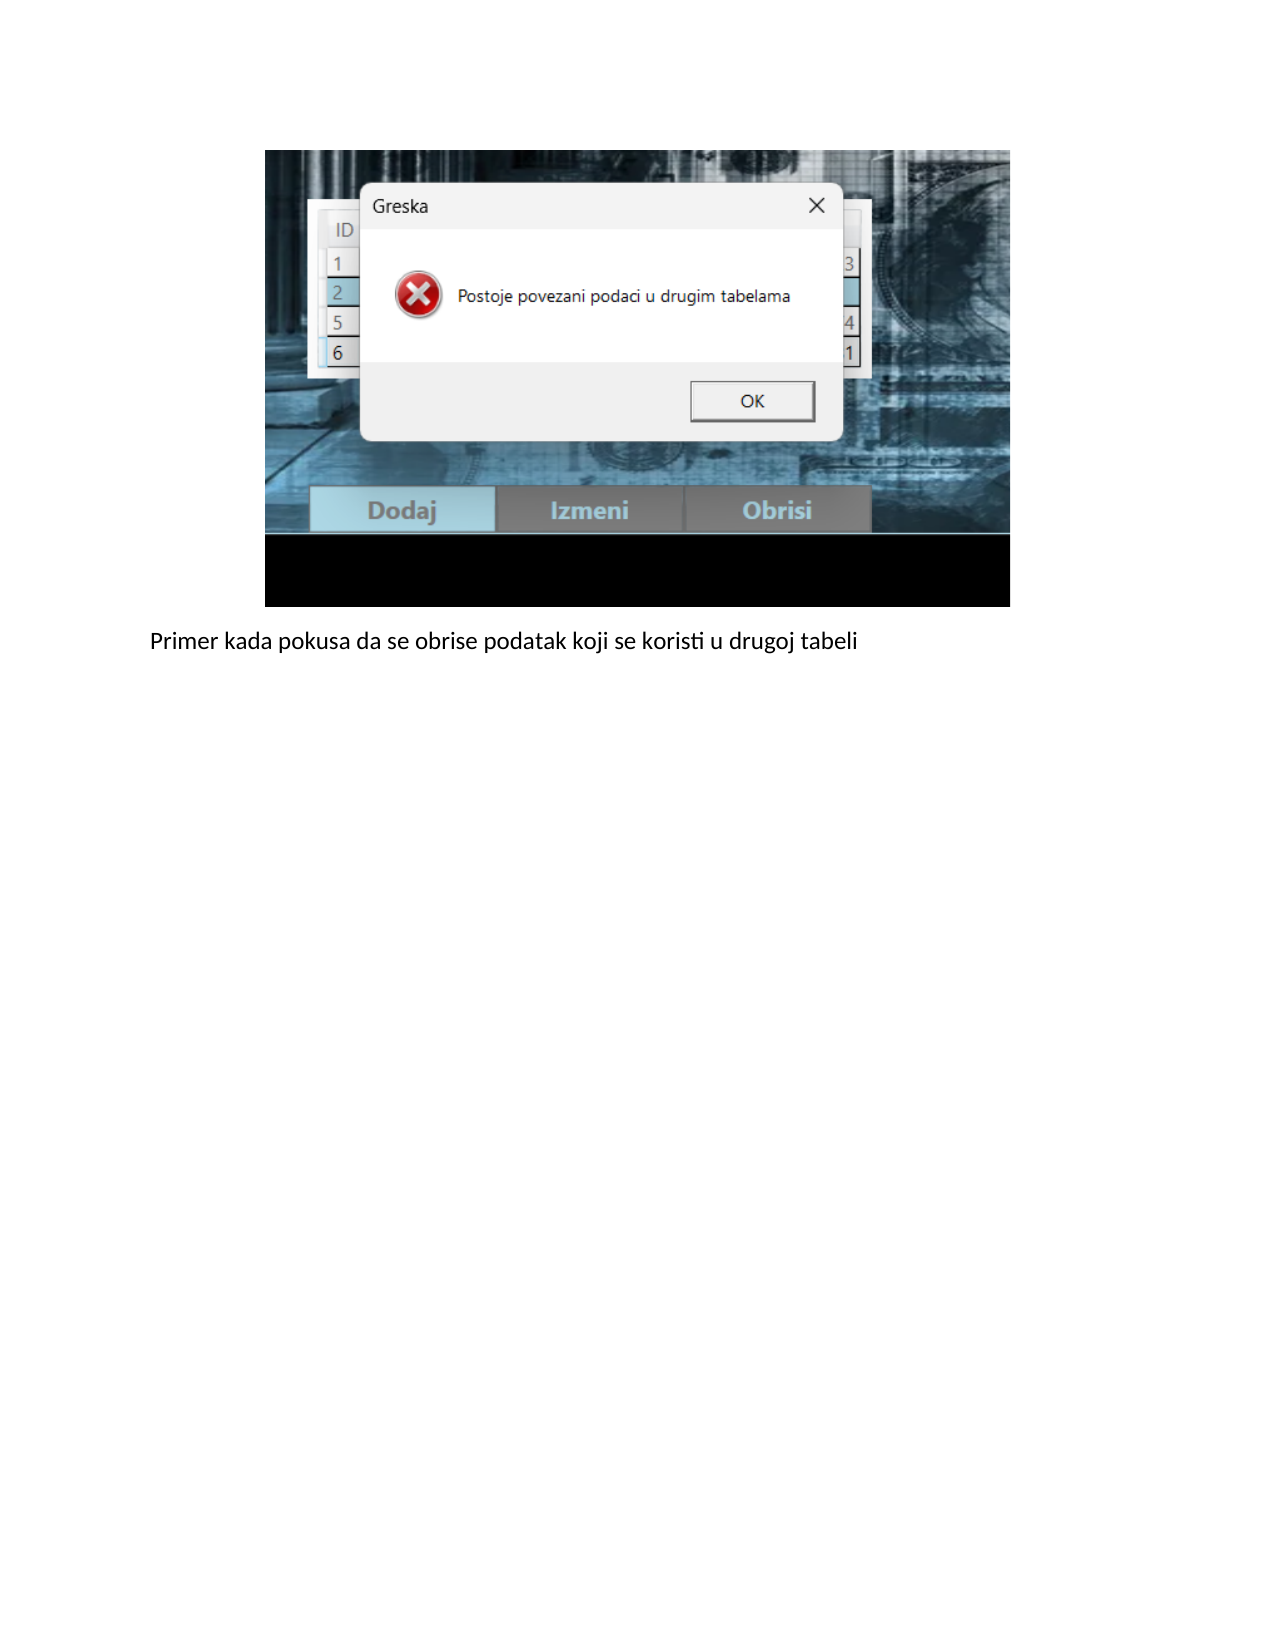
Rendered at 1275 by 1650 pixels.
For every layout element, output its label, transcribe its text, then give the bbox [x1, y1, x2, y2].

text Primer kada pokusa da se obrise podatak koji se koristi u drugoj tabeli [150, 625, 1125, 656]
picture [265, 150, 1011, 607]
